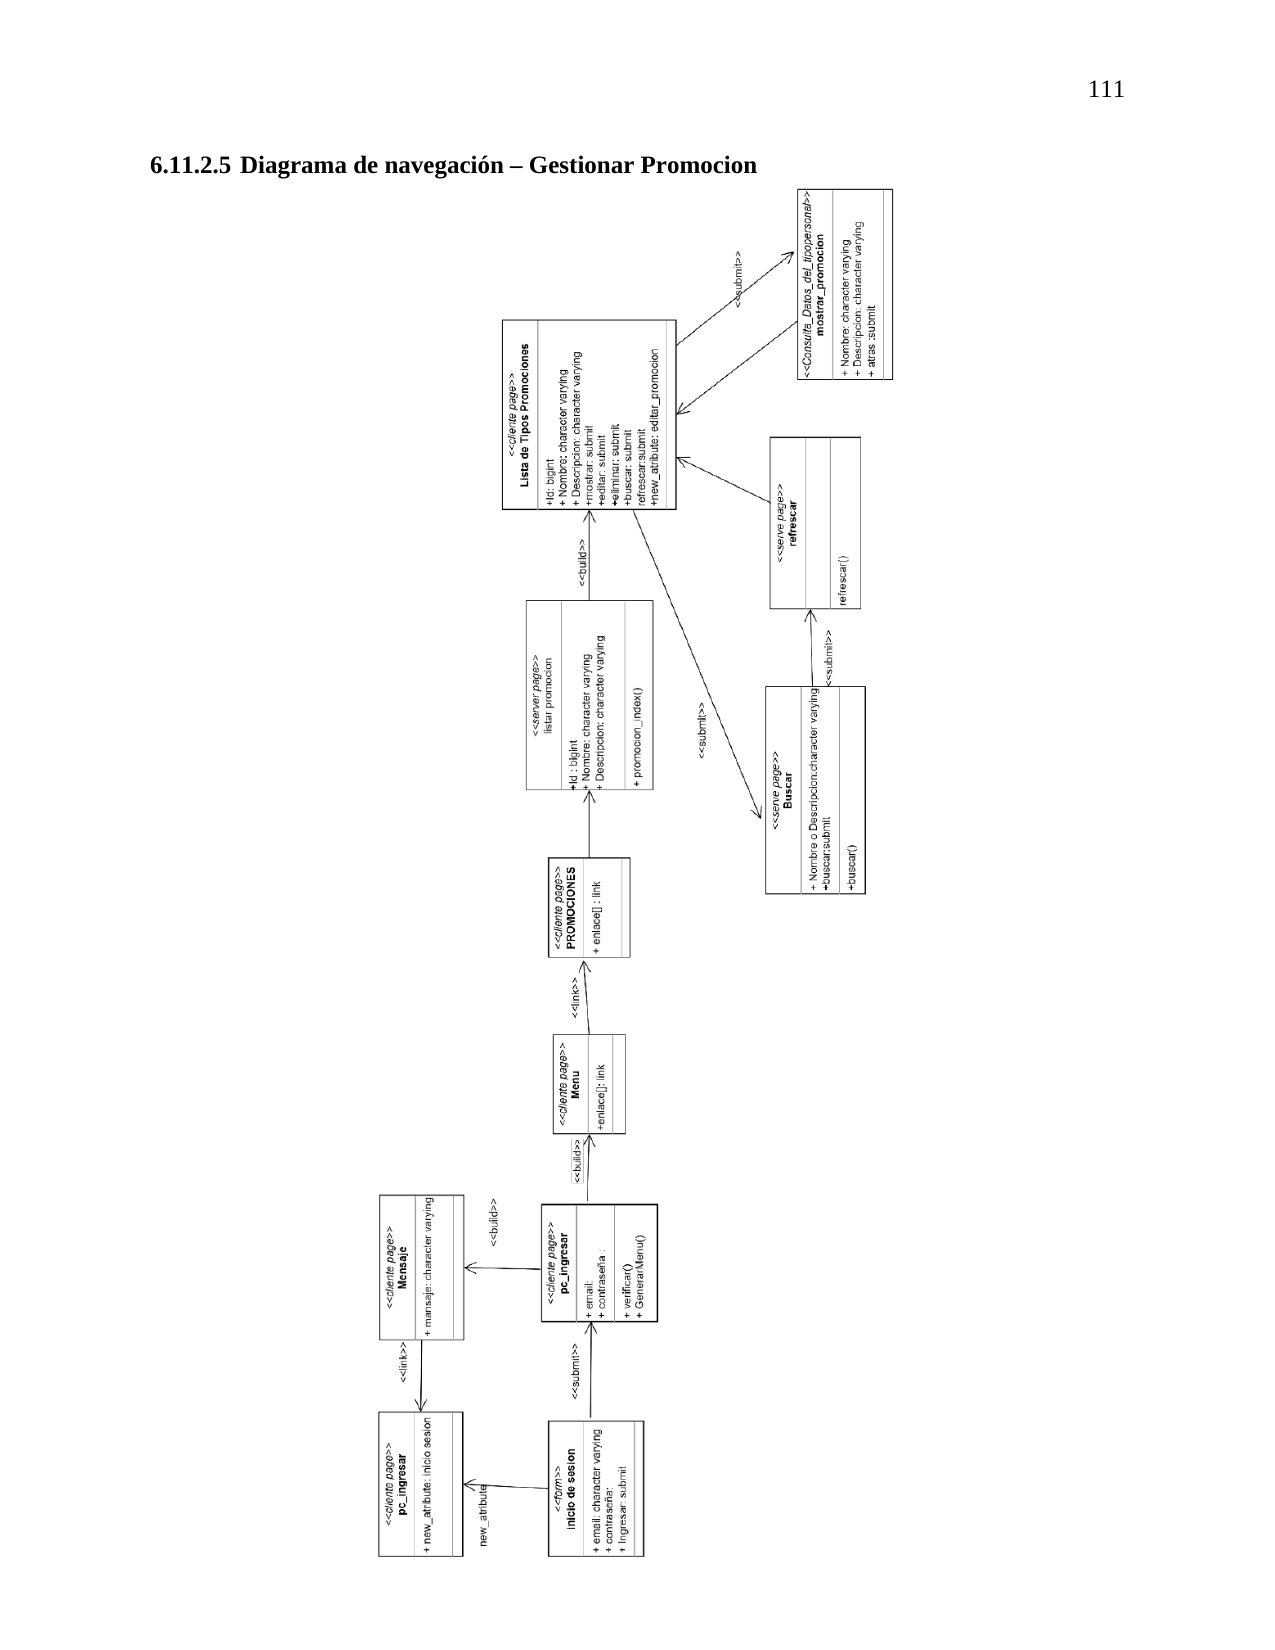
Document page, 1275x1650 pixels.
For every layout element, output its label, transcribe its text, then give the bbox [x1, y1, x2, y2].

subtitle Diagrama de navegación – Gestionar Promocion [150, 150, 1125, 179]
picture [370, 180, 902, 1564]
